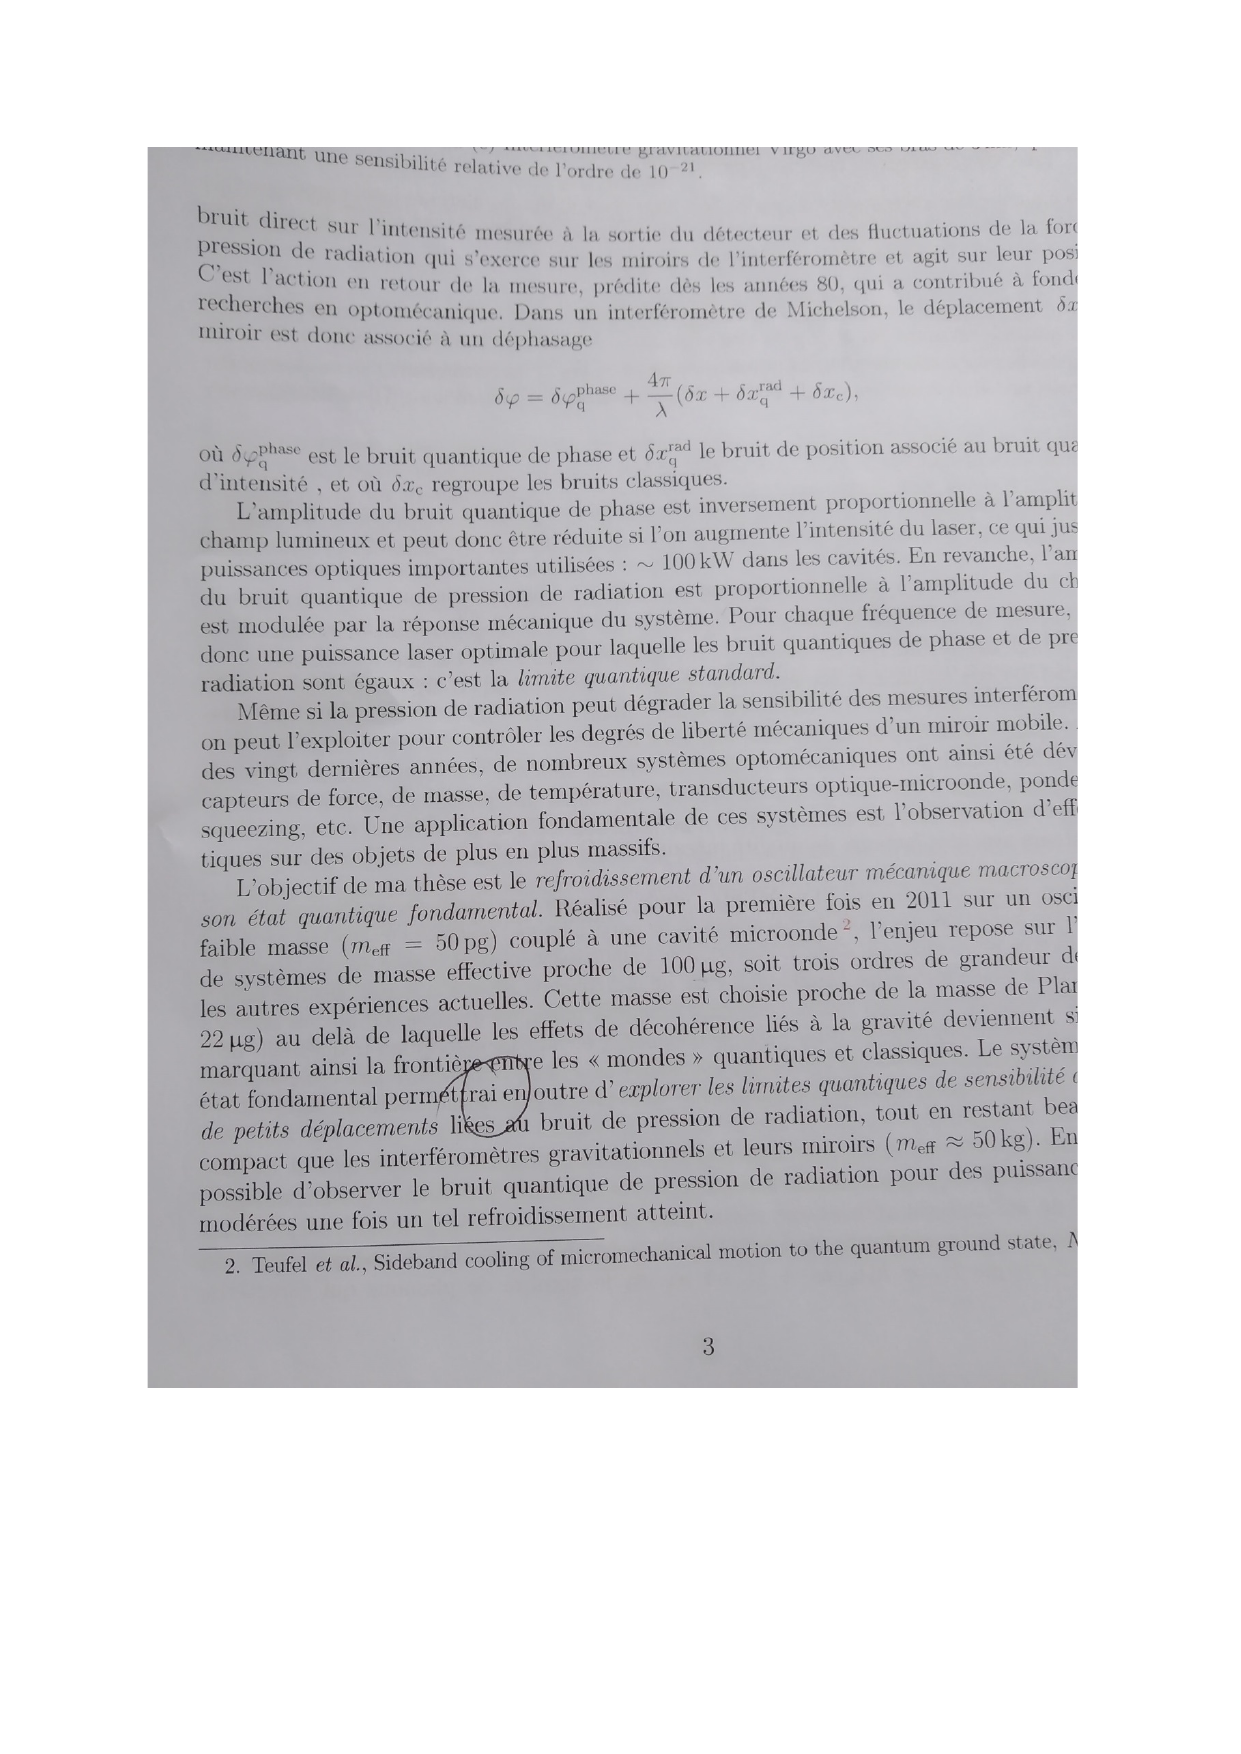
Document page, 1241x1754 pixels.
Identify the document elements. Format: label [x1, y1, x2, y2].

picture [147, 147, 1078, 1388]
